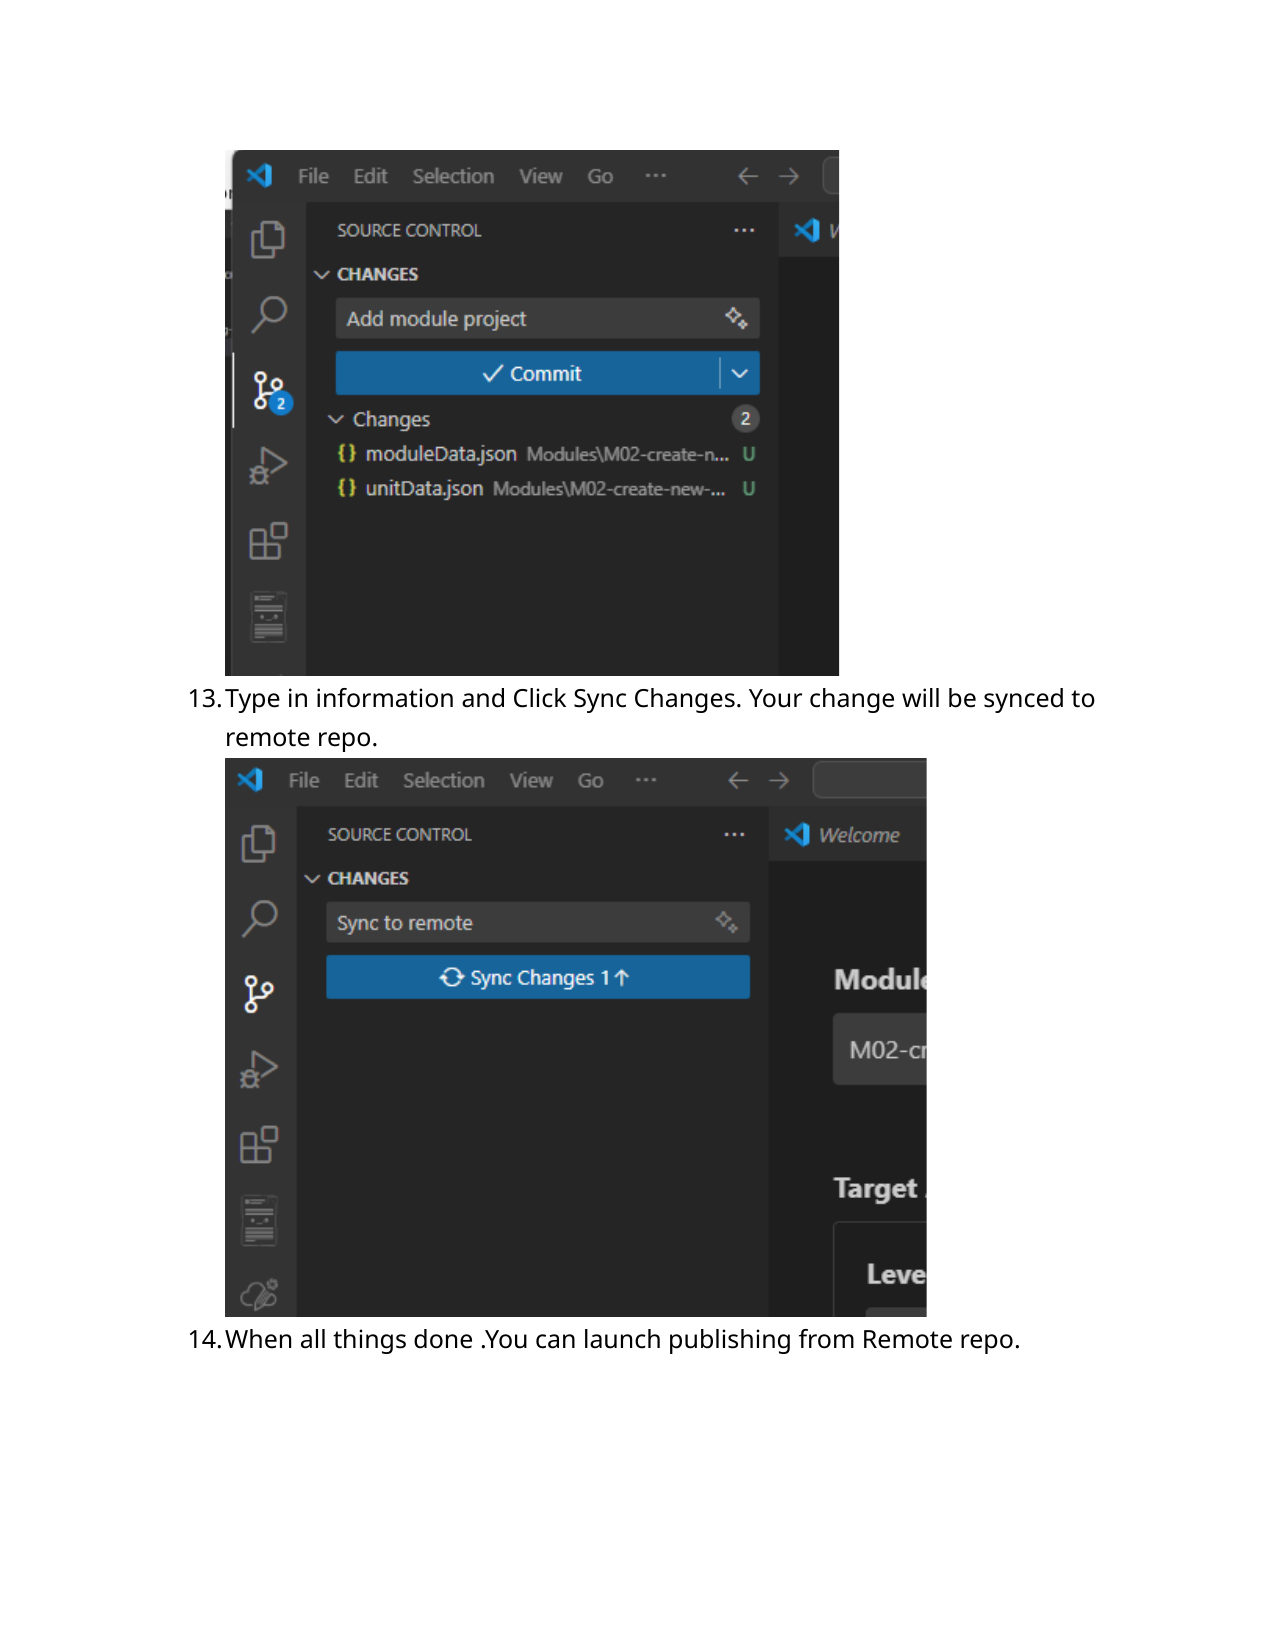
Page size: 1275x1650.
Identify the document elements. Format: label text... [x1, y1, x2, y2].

list Type in information and Click Sync Changes. Your change will be synced to remote repo. [187, 680, 1125, 753]
list When all things done .You can launch publishing from Remote repo. [187, 1322, 1125, 1356]
picture [225, 150, 840, 676]
picture [225, 758, 927, 1317]
